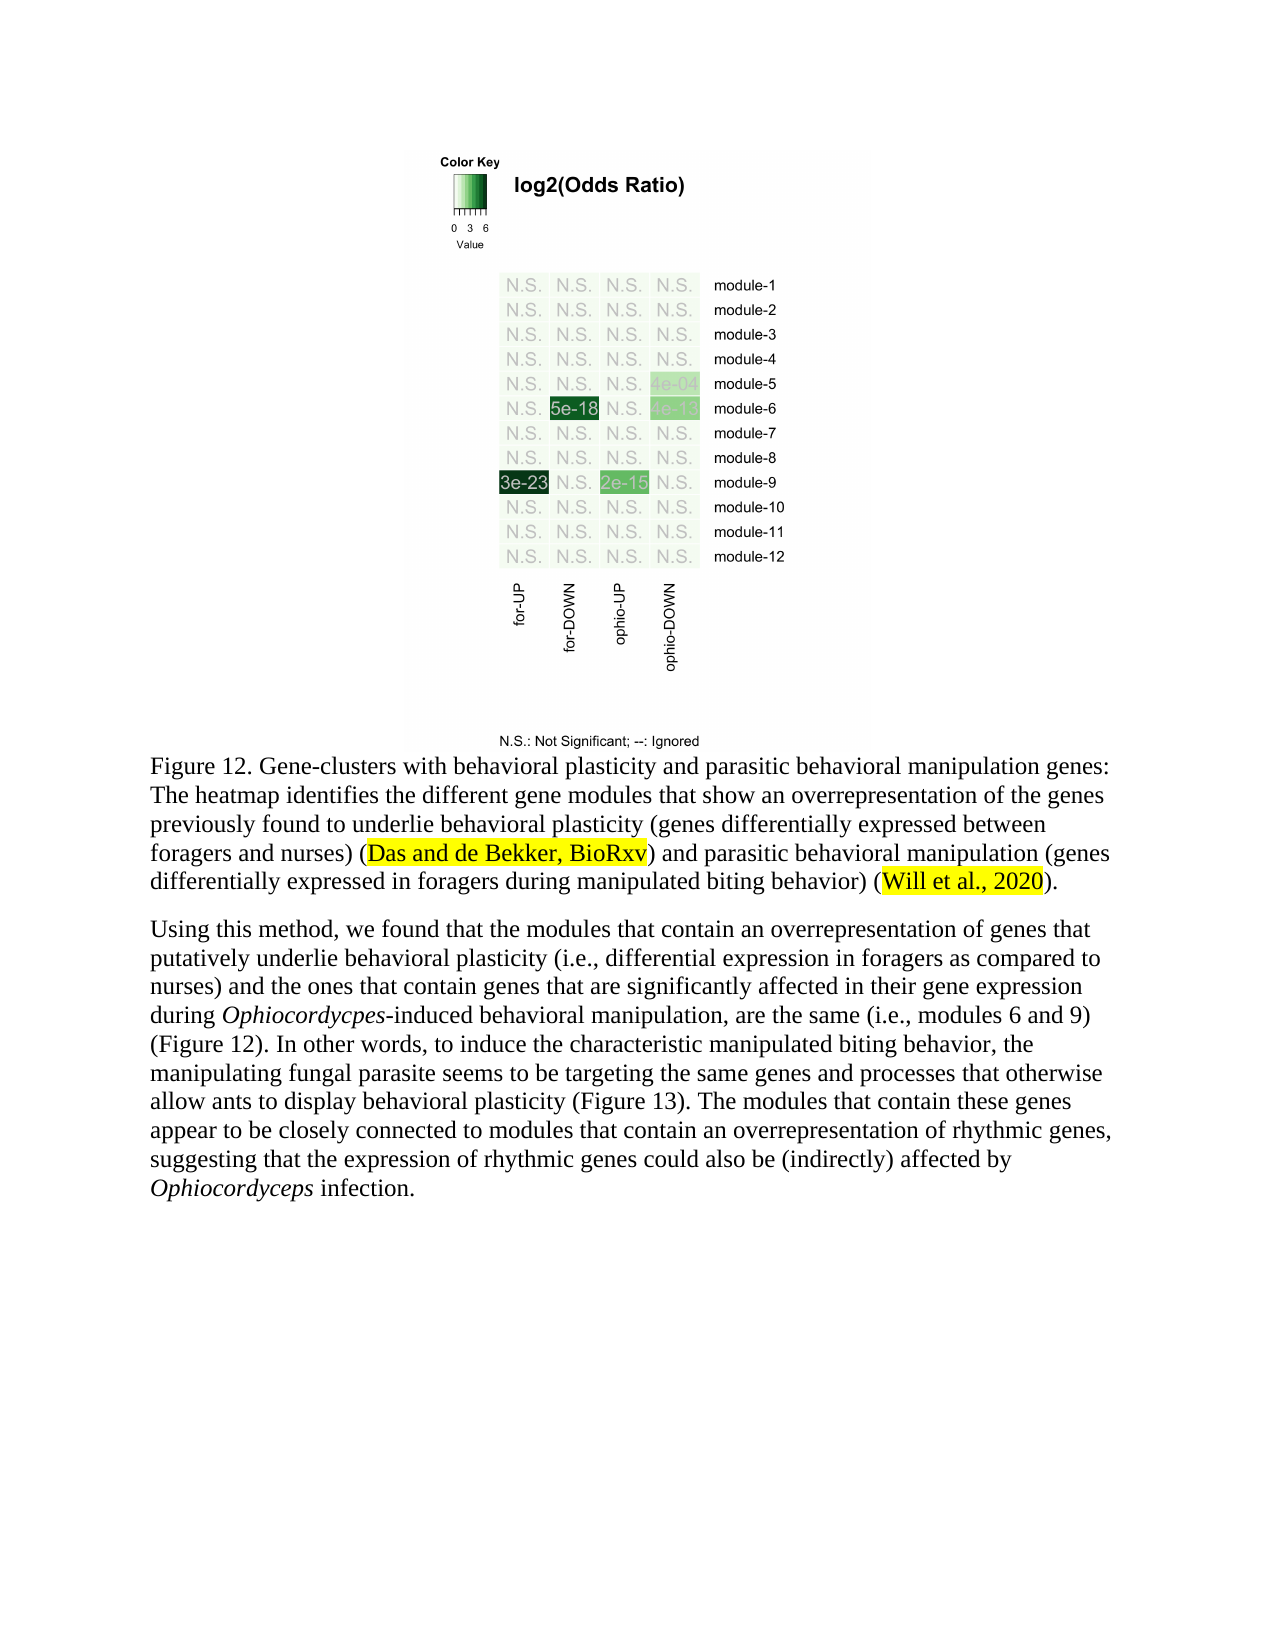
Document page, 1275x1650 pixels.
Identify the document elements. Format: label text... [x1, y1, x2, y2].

text Figure 12. Gene-clusters with behavioral plasticity and parasitic behavioral manipulation genes: The heatmap identifies the different gene modules that show an overrepresentation of the genes previously found to underlie behavioral plasticity (genes differentially expressed between foragers and nurses) (Das and de Bekker, BioRxv) and parasitic behavioral manipulation (genes differentially expressed in foragers during manipulated biting behavior) (Will et al., 2020). [150, 751, 1125, 895]
picture [403, 150, 872, 752]
text Using this method, we found that the modules that contain an overrepresentation of genes that putatively underlie behavioral plasticity (i.e., differential expression in foragers as compared to nurses) and the ones that contain genes that are significantly affected in their gene expression during Ophiocordycpes-induced behavioral manipulation, are the same (i.e., modules 6 and 9) (Figure 12). In other words, to induce the characteristic manipulated biting behavior, the manipulating fungal parasite seems to be targeting the same genes and processes that otherwise allow ants to display behavioral plasticity (Figure 13). The modules that contain these genes appear to be closely connected to modules that contain an overrepresentation of rhythmic genes, suggesting that the expression of rhythmic genes could also be (indirectly) affected by Ophiocordyceps infection. [150, 914, 1125, 1201]
